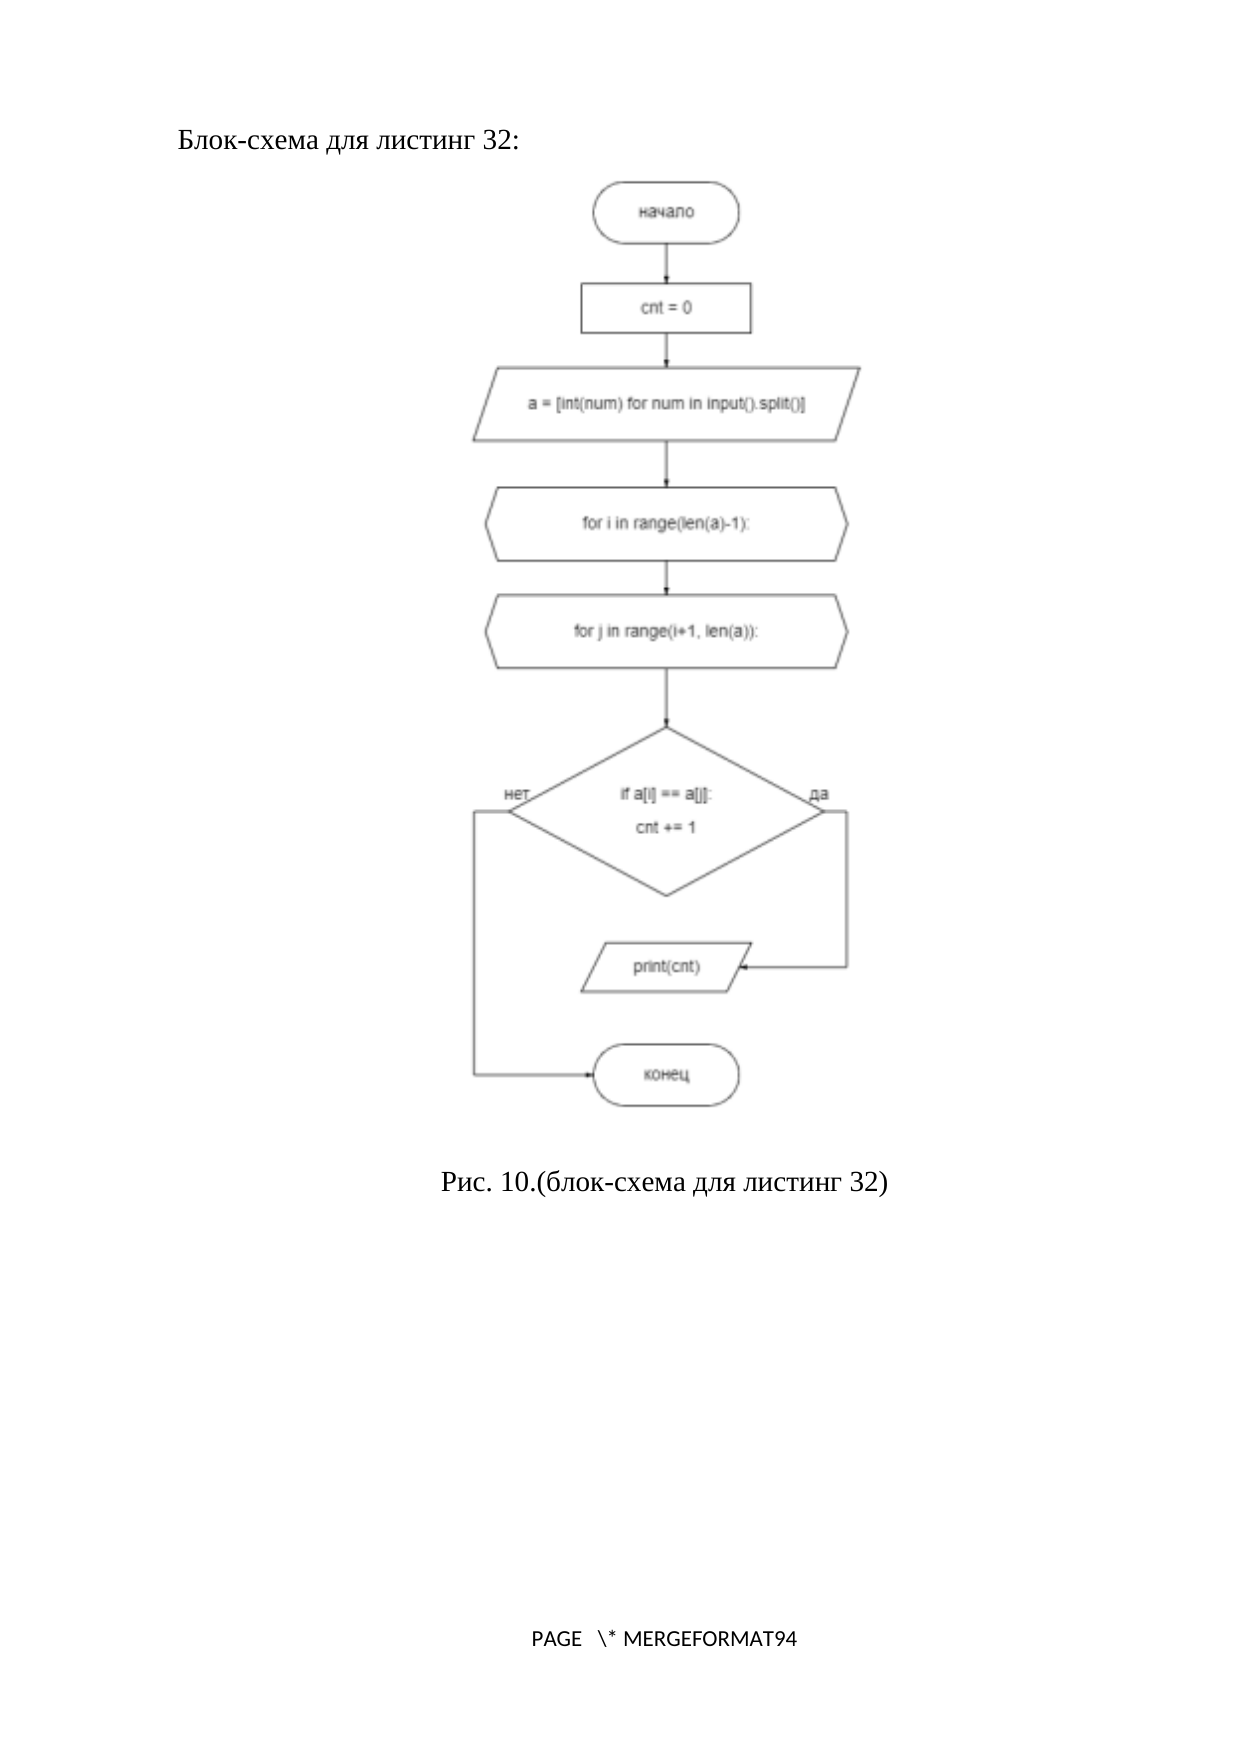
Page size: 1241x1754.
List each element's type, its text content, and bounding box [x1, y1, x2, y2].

text Рис. 10.(блок-схема для листинг 32) [177, 1164, 1152, 1198]
picture [401, 158, 928, 1139]
subtitle Блок-схема для листинг 32: [177, 122, 1152, 156]
